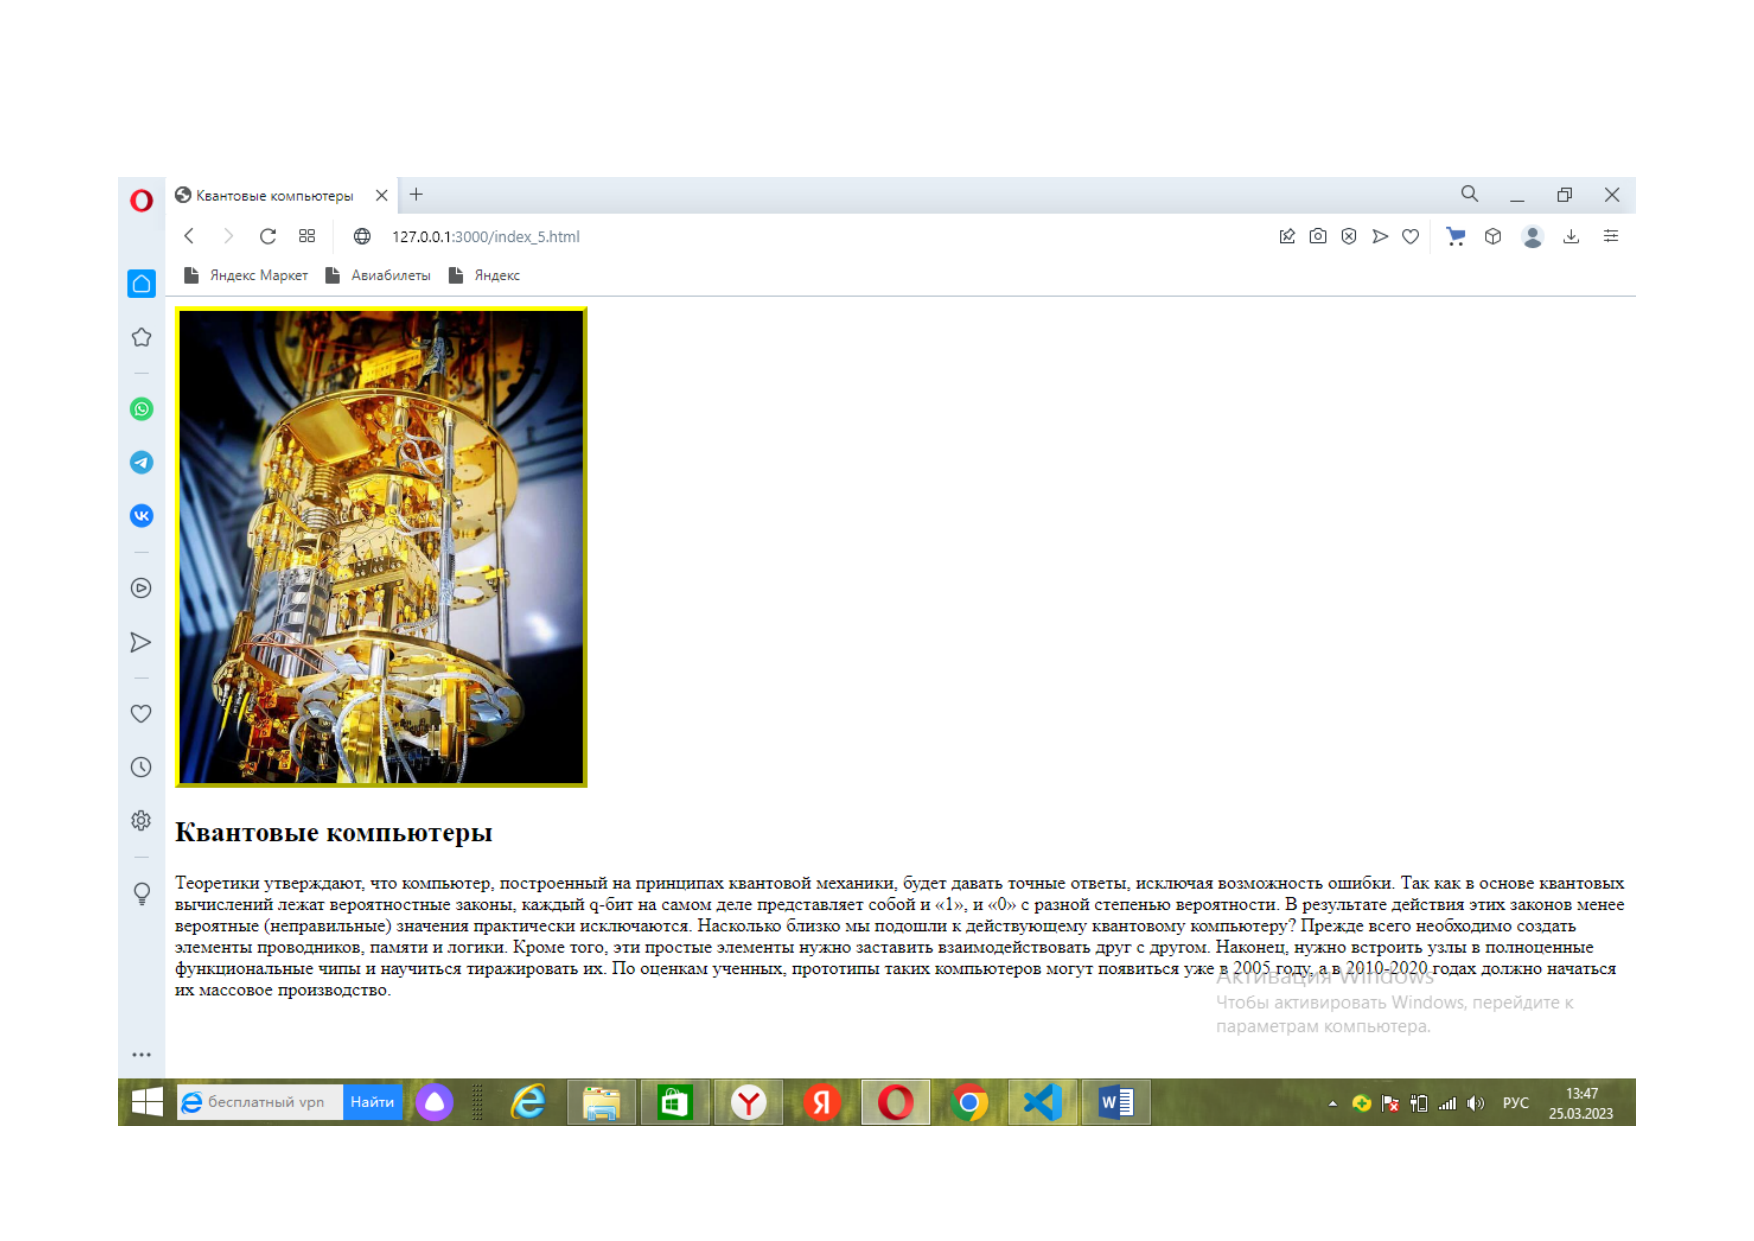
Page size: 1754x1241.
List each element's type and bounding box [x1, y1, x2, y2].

picture [118, 177, 1636, 1126]
